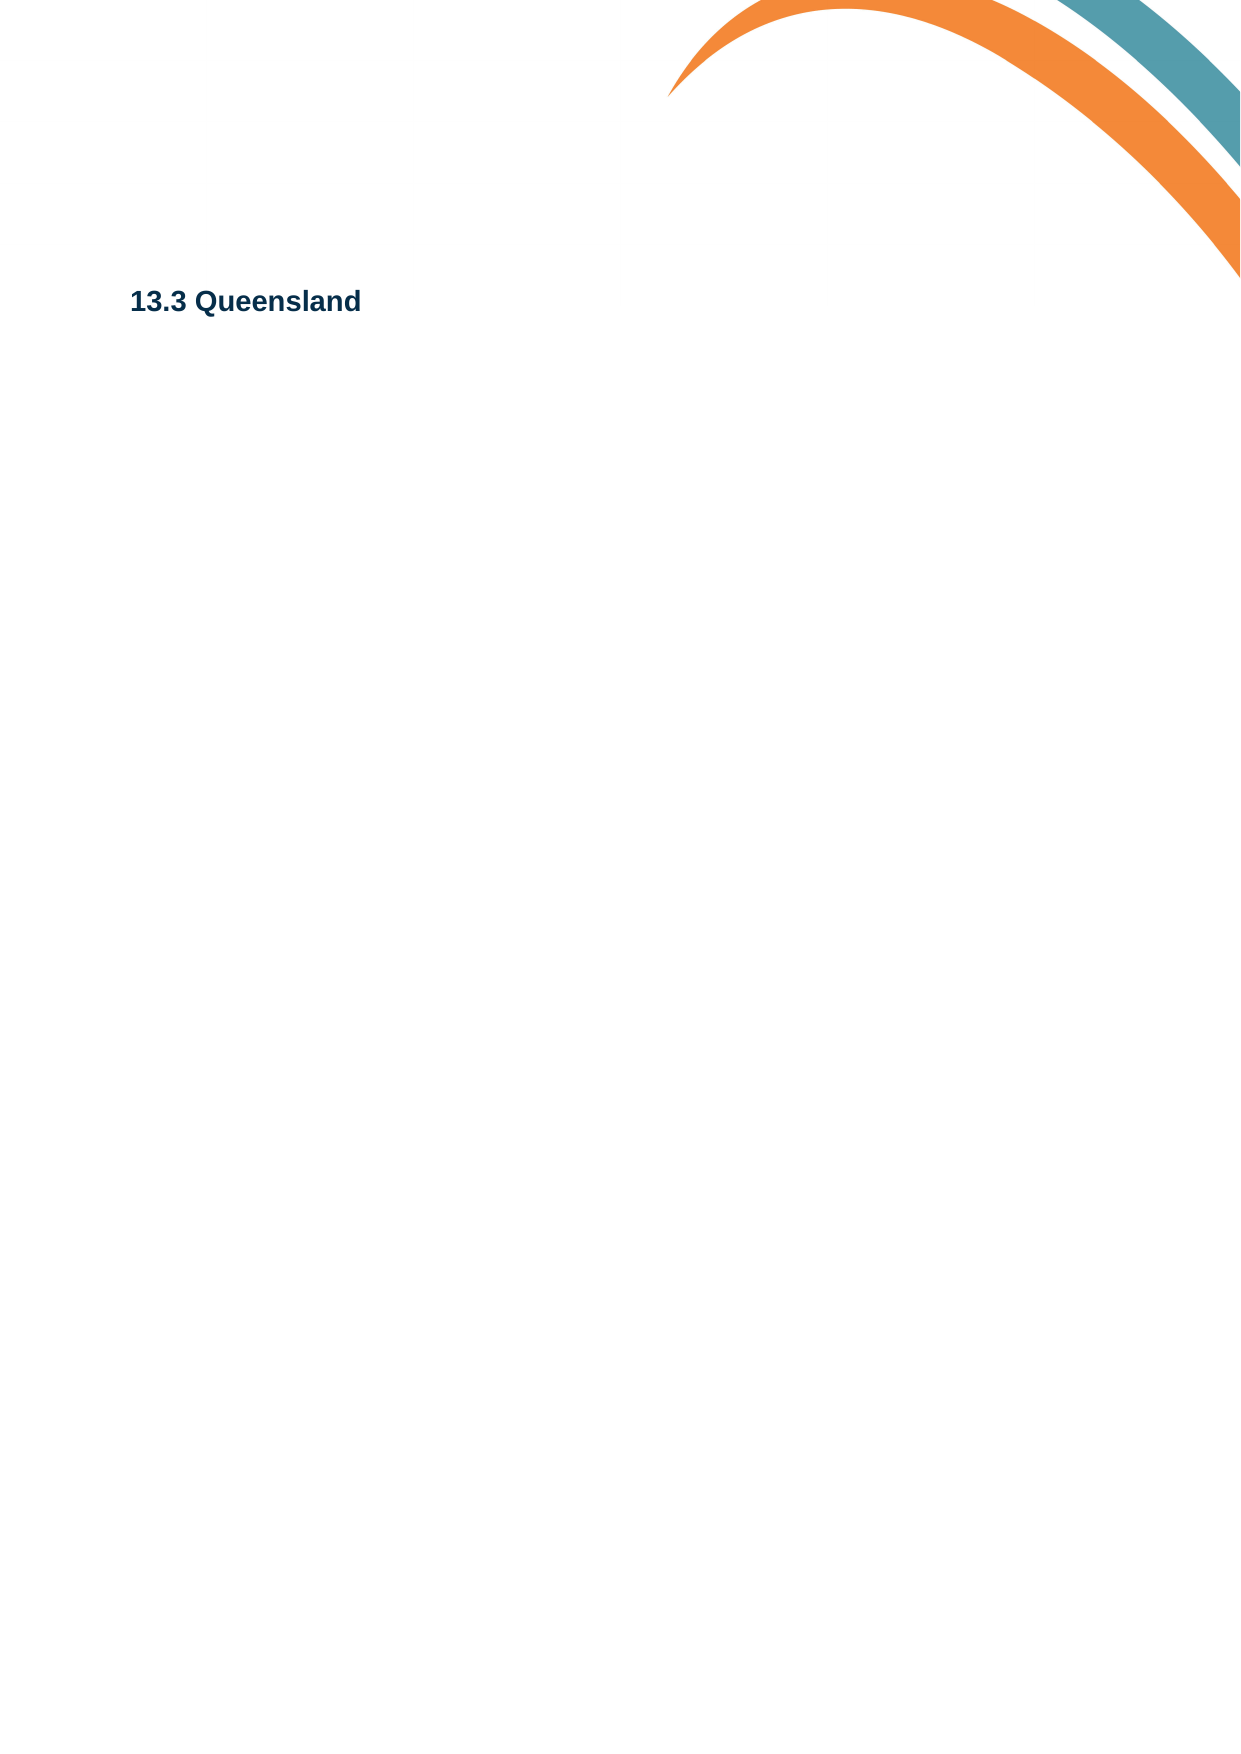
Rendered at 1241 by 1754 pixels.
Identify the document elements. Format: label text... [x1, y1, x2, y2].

subtitle 13.3 Queensland [130, 283, 1110, 317]
picture [0, 0, 1241, 306]
